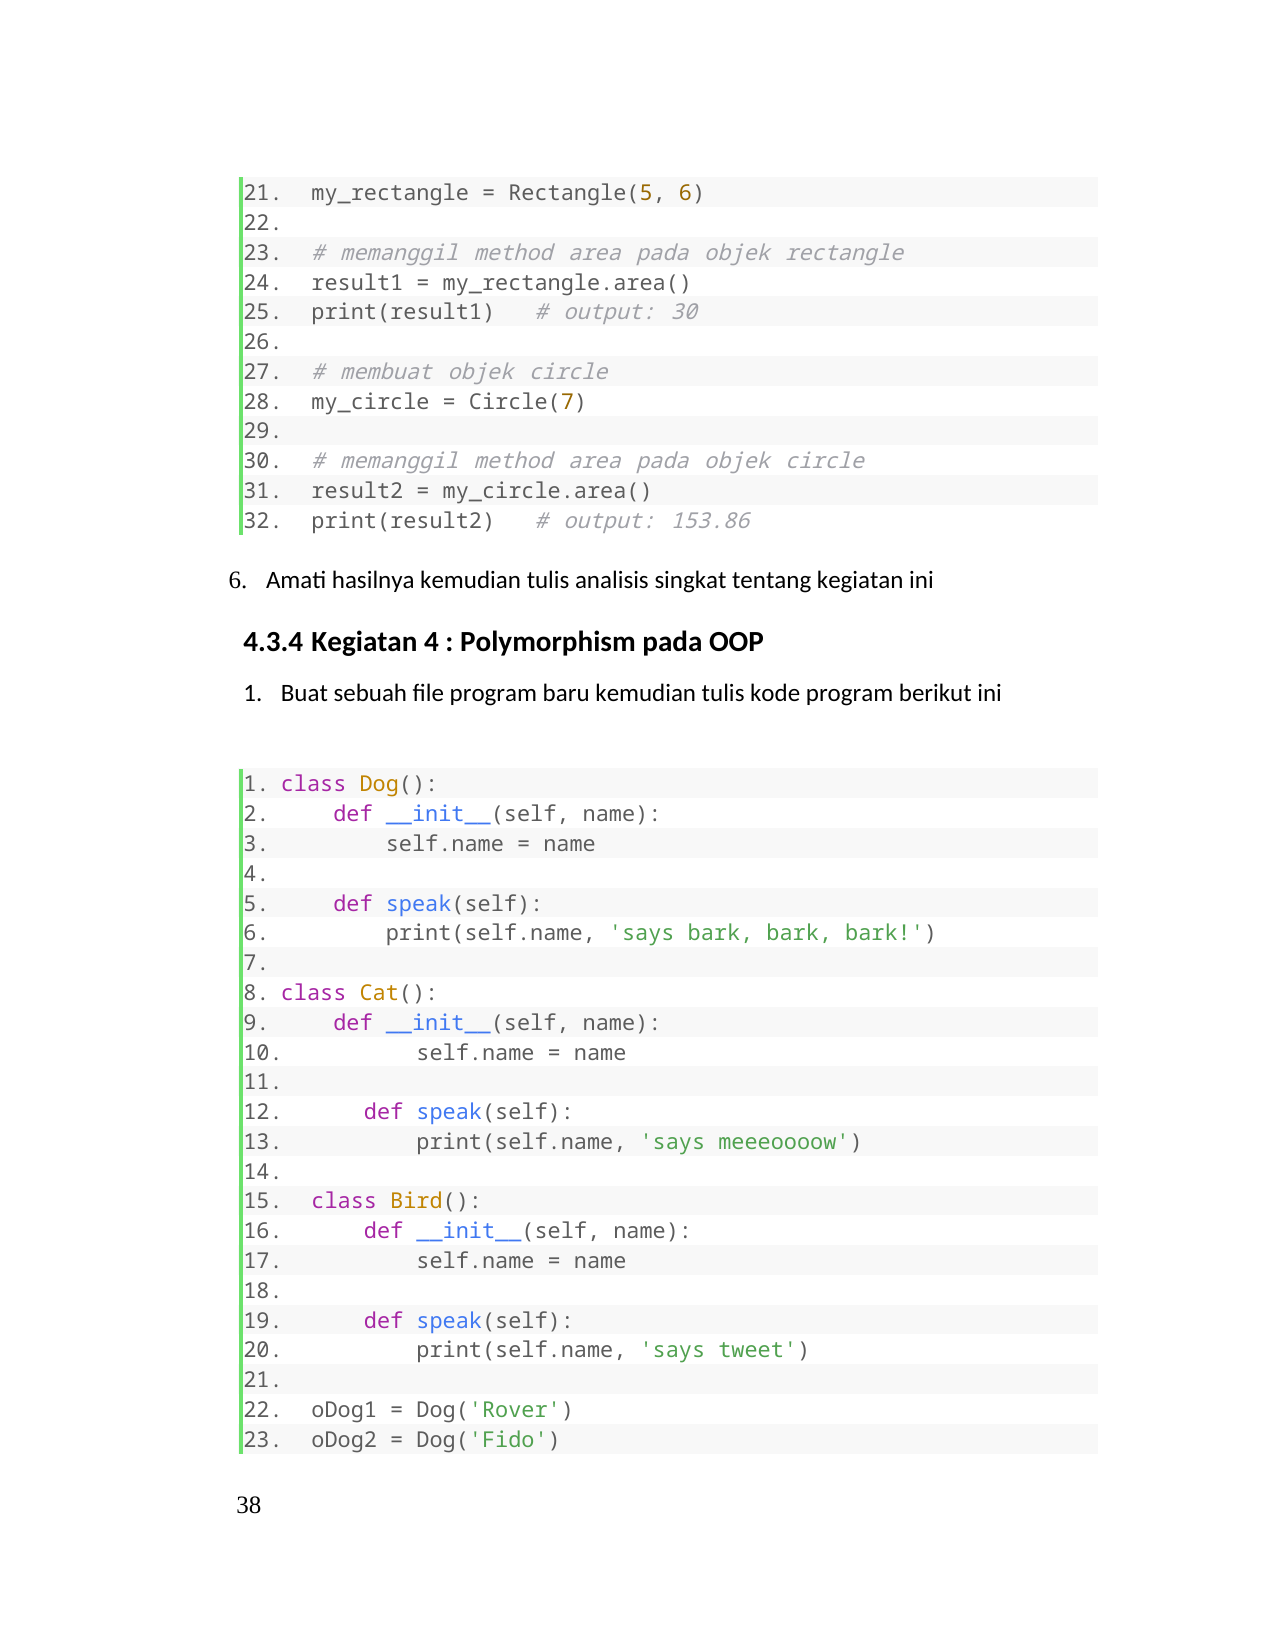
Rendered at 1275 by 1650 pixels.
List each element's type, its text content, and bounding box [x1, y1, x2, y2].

list self.name = name [243, 1245, 1098, 1275]
list result2 = my_circle.area() [243, 475, 1098, 505]
list print(self.name, 'says bark, bark, bark!') [243, 917, 1098, 947]
list Buat sebuah file program baru kemudian tulis kode program berikut ini [243, 677, 1098, 707]
list def __init__(self, name): [243, 1007, 1098, 1037]
list print(self.name, 'says tweet') [243, 1334, 1098, 1364]
list result1 = my_rectangle.area() [243, 267, 1098, 296]
list def speak(self): [243, 1096, 1098, 1126]
list class Dog(): [238, 768, 1098, 798]
list class Cat(): [243, 977, 1098, 1007]
list def __init__(self, name): [243, 1215, 1098, 1245]
list oDog2 = Dog('Fido') [243, 1424, 1098, 1454]
list # memanggil method area pada objek rectangle [243, 237, 1098, 267]
list my_rectangle = Rectangle(5, 6) [243, 177, 1098, 207]
list def speak(self): [243, 1305, 1098, 1334]
list print(self.name, 'says meeeoooow') [243, 1126, 1098, 1156]
list self.name = name [243, 1037, 1098, 1066]
list # membuat objek circle [243, 356, 1098, 386]
list print(result2) # output: 153.86 [243, 505, 1098, 535]
list Amati hasilnya kemudian tulis analisis singkat tentang kegiatan ini [228, 564, 1098, 594]
subtitle Kegiatan 4 : Polymorphism pada OOP [243, 623, 1098, 659]
list oDog1 = Dog('Rover') [243, 1394, 1098, 1424]
list # memanggil method area pada objek circle [243, 445, 1098, 475]
list my_circle = Circle(7) [243, 386, 1098, 416]
list class Bird(): [243, 1186, 1098, 1215]
list def __init__(self, name): [243, 798, 1098, 828]
list def speak(self): [243, 888, 1098, 917]
list self.name = name [243, 828, 1098, 858]
list print(result1) # output: 30 [243, 296, 1098, 326]
